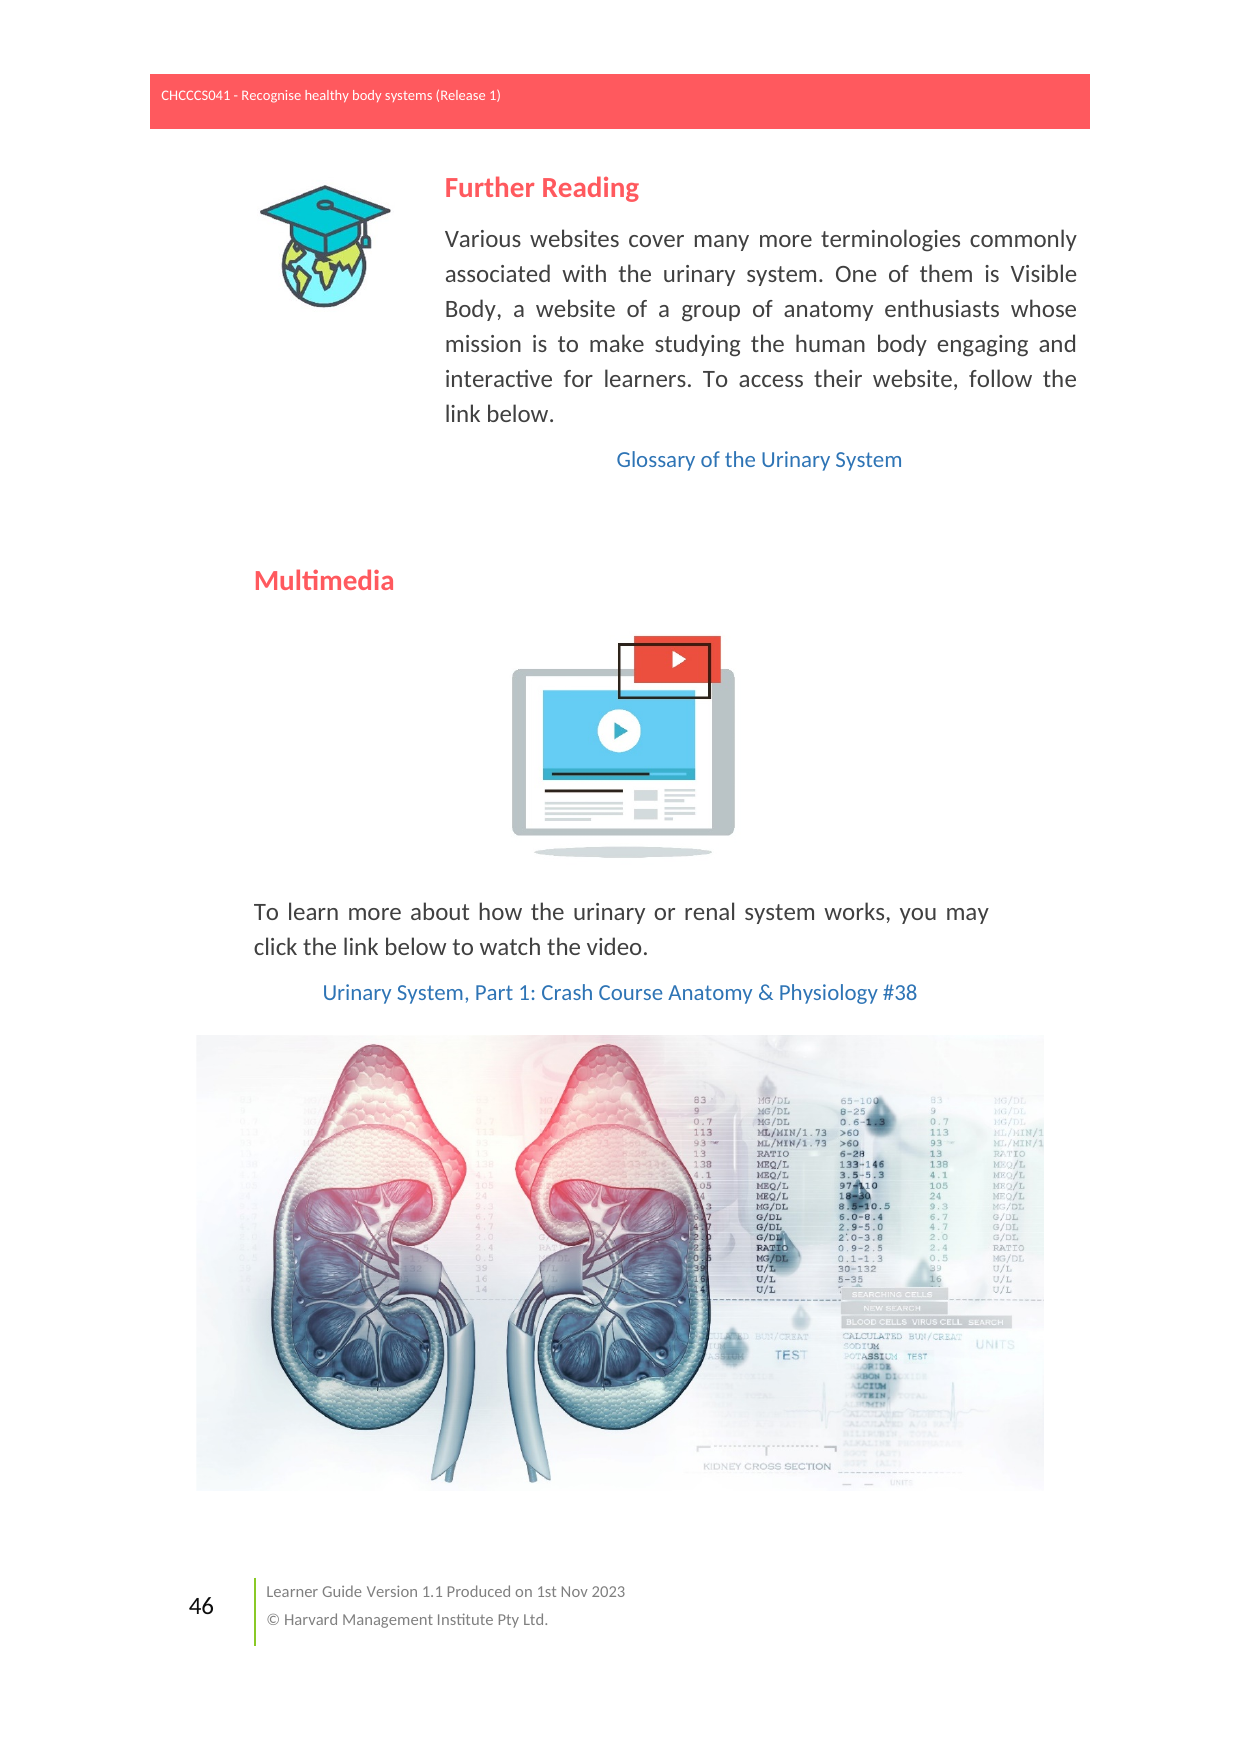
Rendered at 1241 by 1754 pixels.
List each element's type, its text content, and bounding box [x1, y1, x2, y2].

picture [474, 615, 770, 879]
table_header Multimedia To learn more about how the urinary or renal system works, you may click the link below to watch the video. Urinary System, Part 1: Crash Course Anatomy & Physiology #38 [239, 550, 1001, 1023]
table_header [223, 157, 430, 490]
picture [256, 169, 397, 317]
picture [196, 1035, 1044, 1491]
table_header Further Reading Various websites cover many more terminologies commonly associated with the urinary system. One of them is Visible Body, a website of a group of anatomy enthusiasts whose mission is to make studying the human body engaging and interactive for learners. To access their website, follow the link below. Glossary of the Urinary System [430, 157, 1089, 490]
